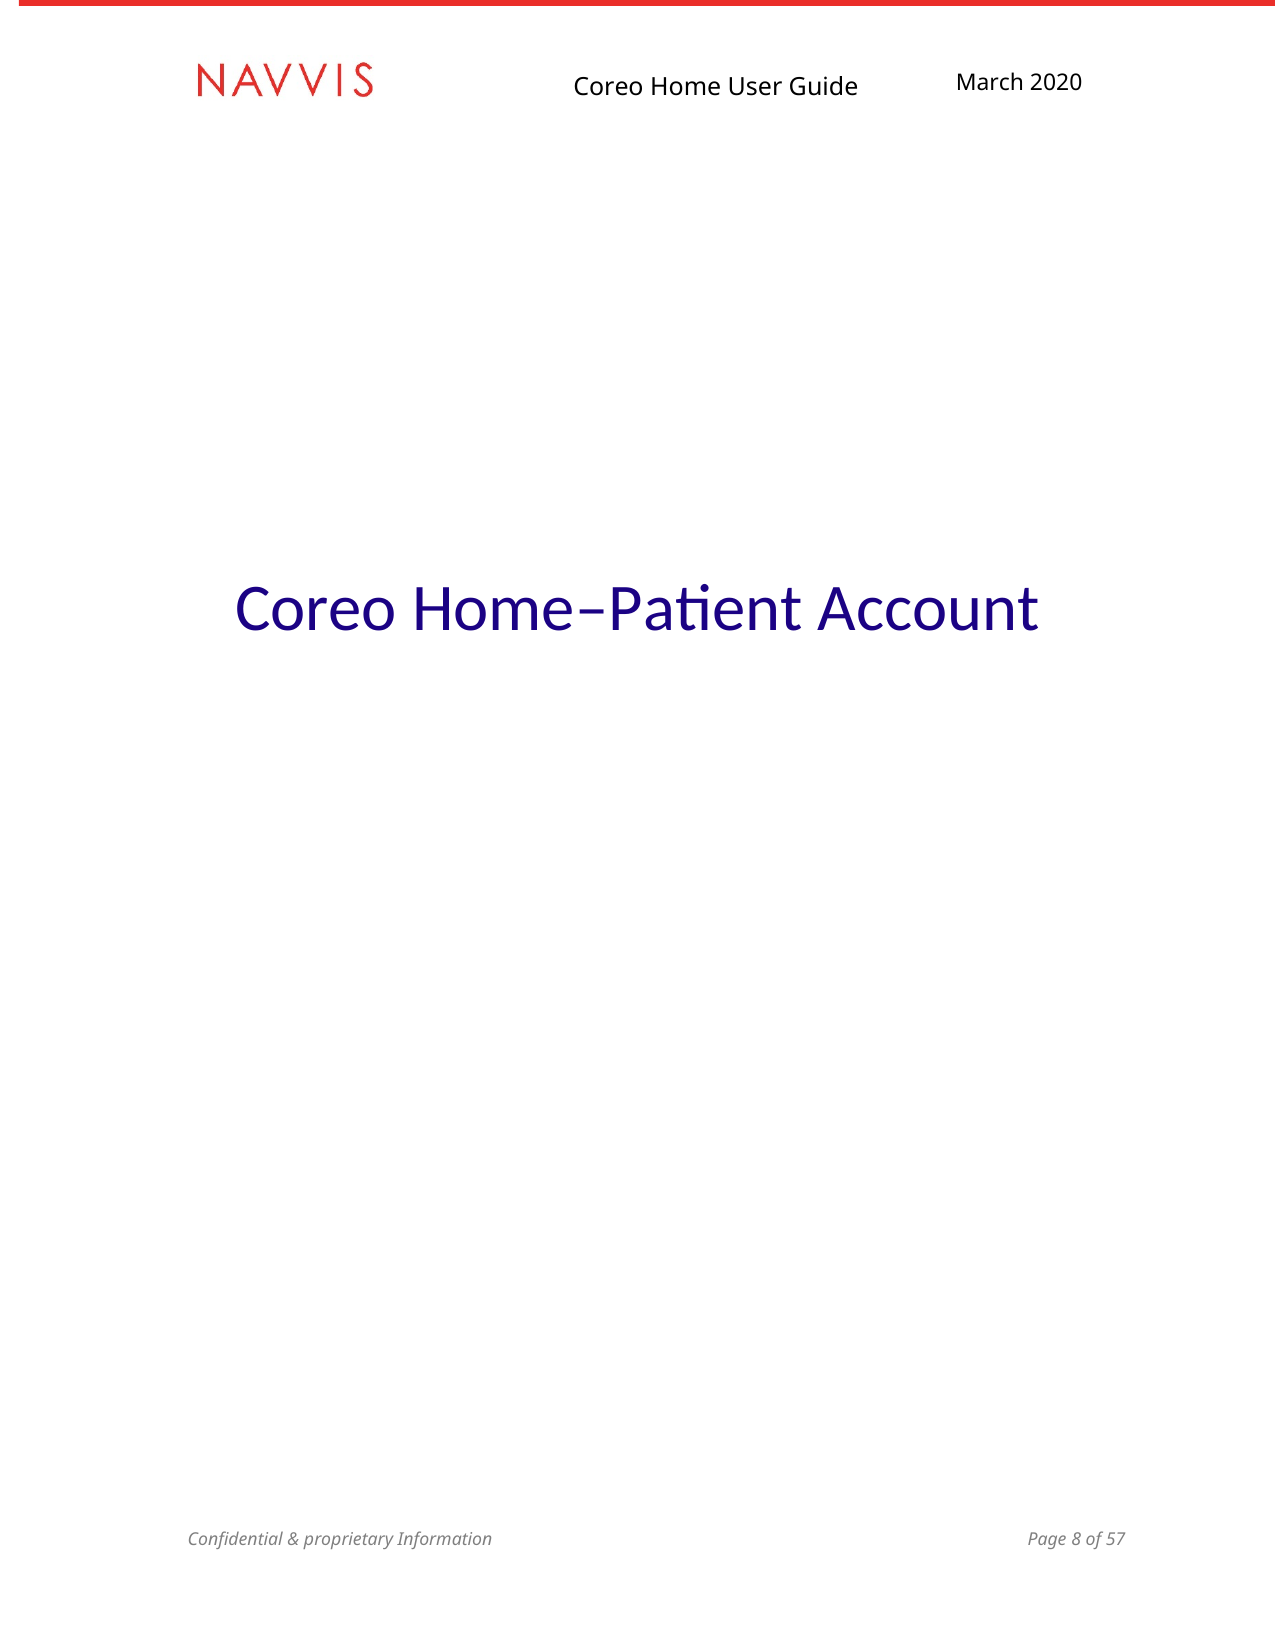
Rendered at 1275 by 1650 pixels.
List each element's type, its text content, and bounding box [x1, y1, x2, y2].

title Coreo Home–Patient Account [187, 566, 1087, 647]
picture [187, 55, 383, 104]
